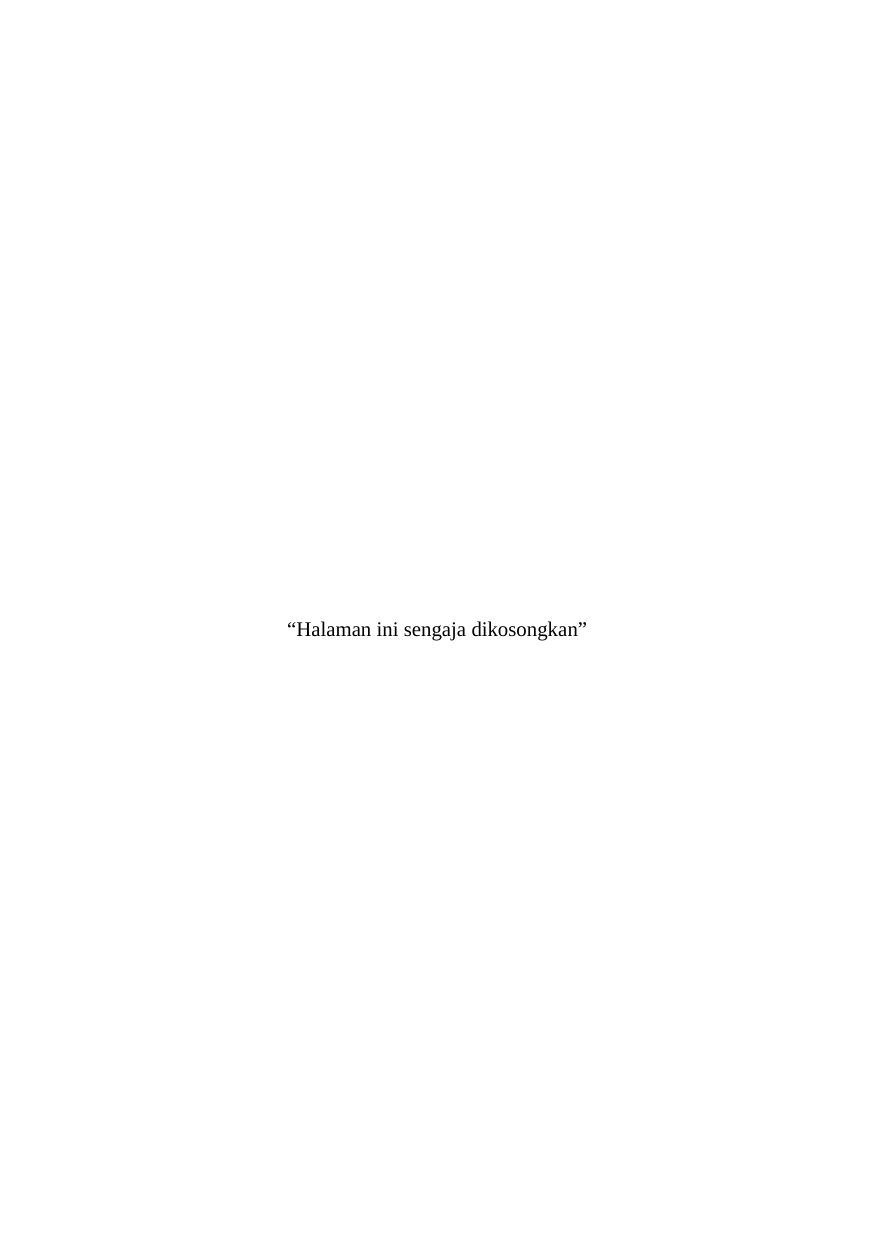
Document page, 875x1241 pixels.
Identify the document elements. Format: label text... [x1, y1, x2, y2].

text “Halaman ini sengaja dikosongkan” [59, 617, 815, 641]
